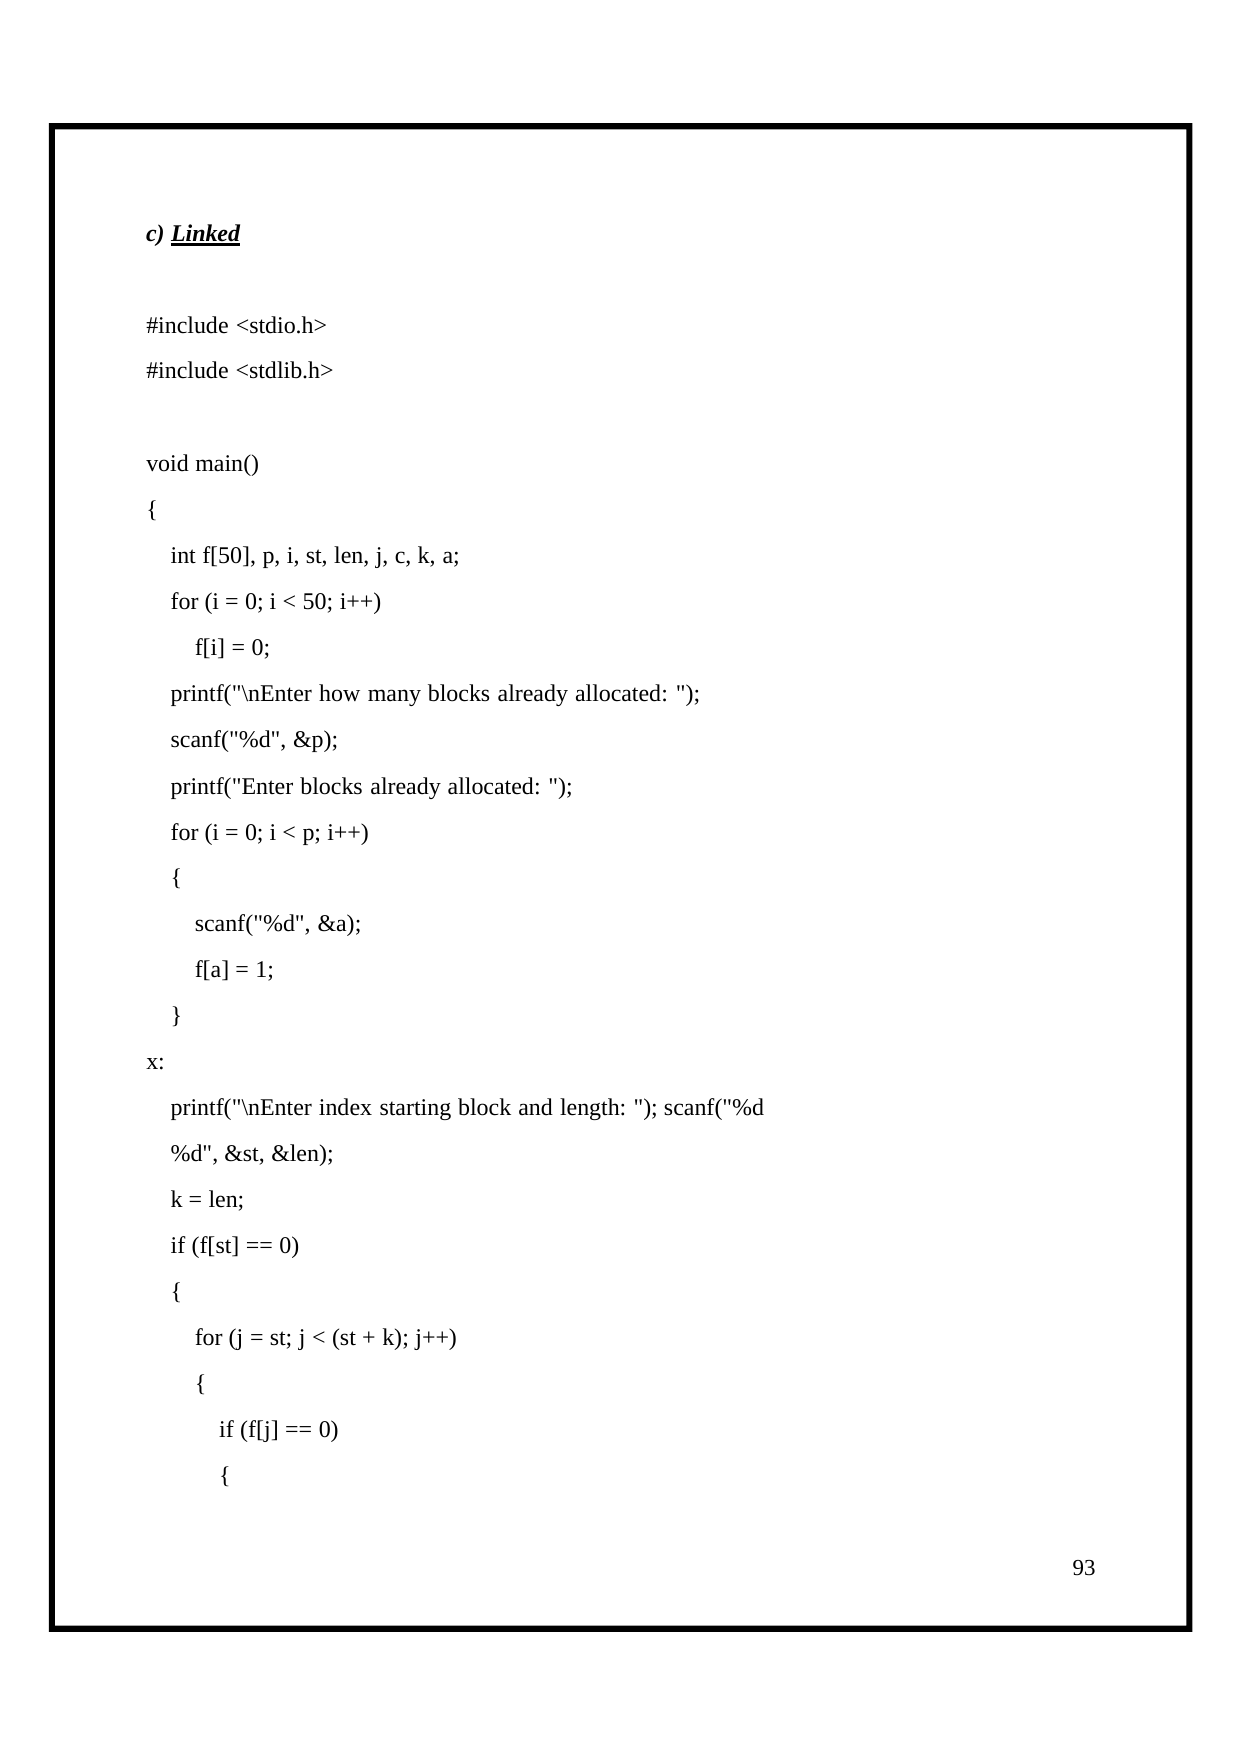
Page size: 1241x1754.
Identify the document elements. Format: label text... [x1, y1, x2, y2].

text printf("Enter blocks already allocated: "); for (i = 0; i < p; i++) [170, 772, 577, 845]
text scanf("%d", &a); f[a] = 1; [194, 909, 367, 982]
text #include <stdio.h> #include <stdlib.h> [146, 311, 367, 384]
text printf("\nEnter index starting block and length: "); scanf("%d%d", &st, &len); [170, 1093, 775, 1166]
text { [170, 863, 1144, 891]
text printf("\nEnter how many blocks already allocated: "); scanf("%d", &p); [170, 679, 775, 753]
text void main() [146, 449, 1144, 476]
text { [194, 1369, 1144, 1397]
text if (f[j] == 0) [219, 1415, 1144, 1443]
text { [146, 495, 1144, 522]
text x: [146, 1047, 1144, 1074]
text } [170, 1001, 1144, 1028]
text { [219, 1461, 1144, 1489]
text if (f[st] == 0) [170, 1231, 1144, 1258]
text k = len; [170, 1185, 1144, 1212]
text { [170, 1277, 1144, 1304]
text int f[50], p, i, st, len, j, c, k, a; for (i = 0; i < 50; i++) [170, 541, 461, 615]
text for (j = st; j < (st + k); j++) [194, 1323, 1144, 1350]
text f[i] = 0; [194, 633, 1144, 661]
subtitle Linked [146, 219, 1144, 247]
